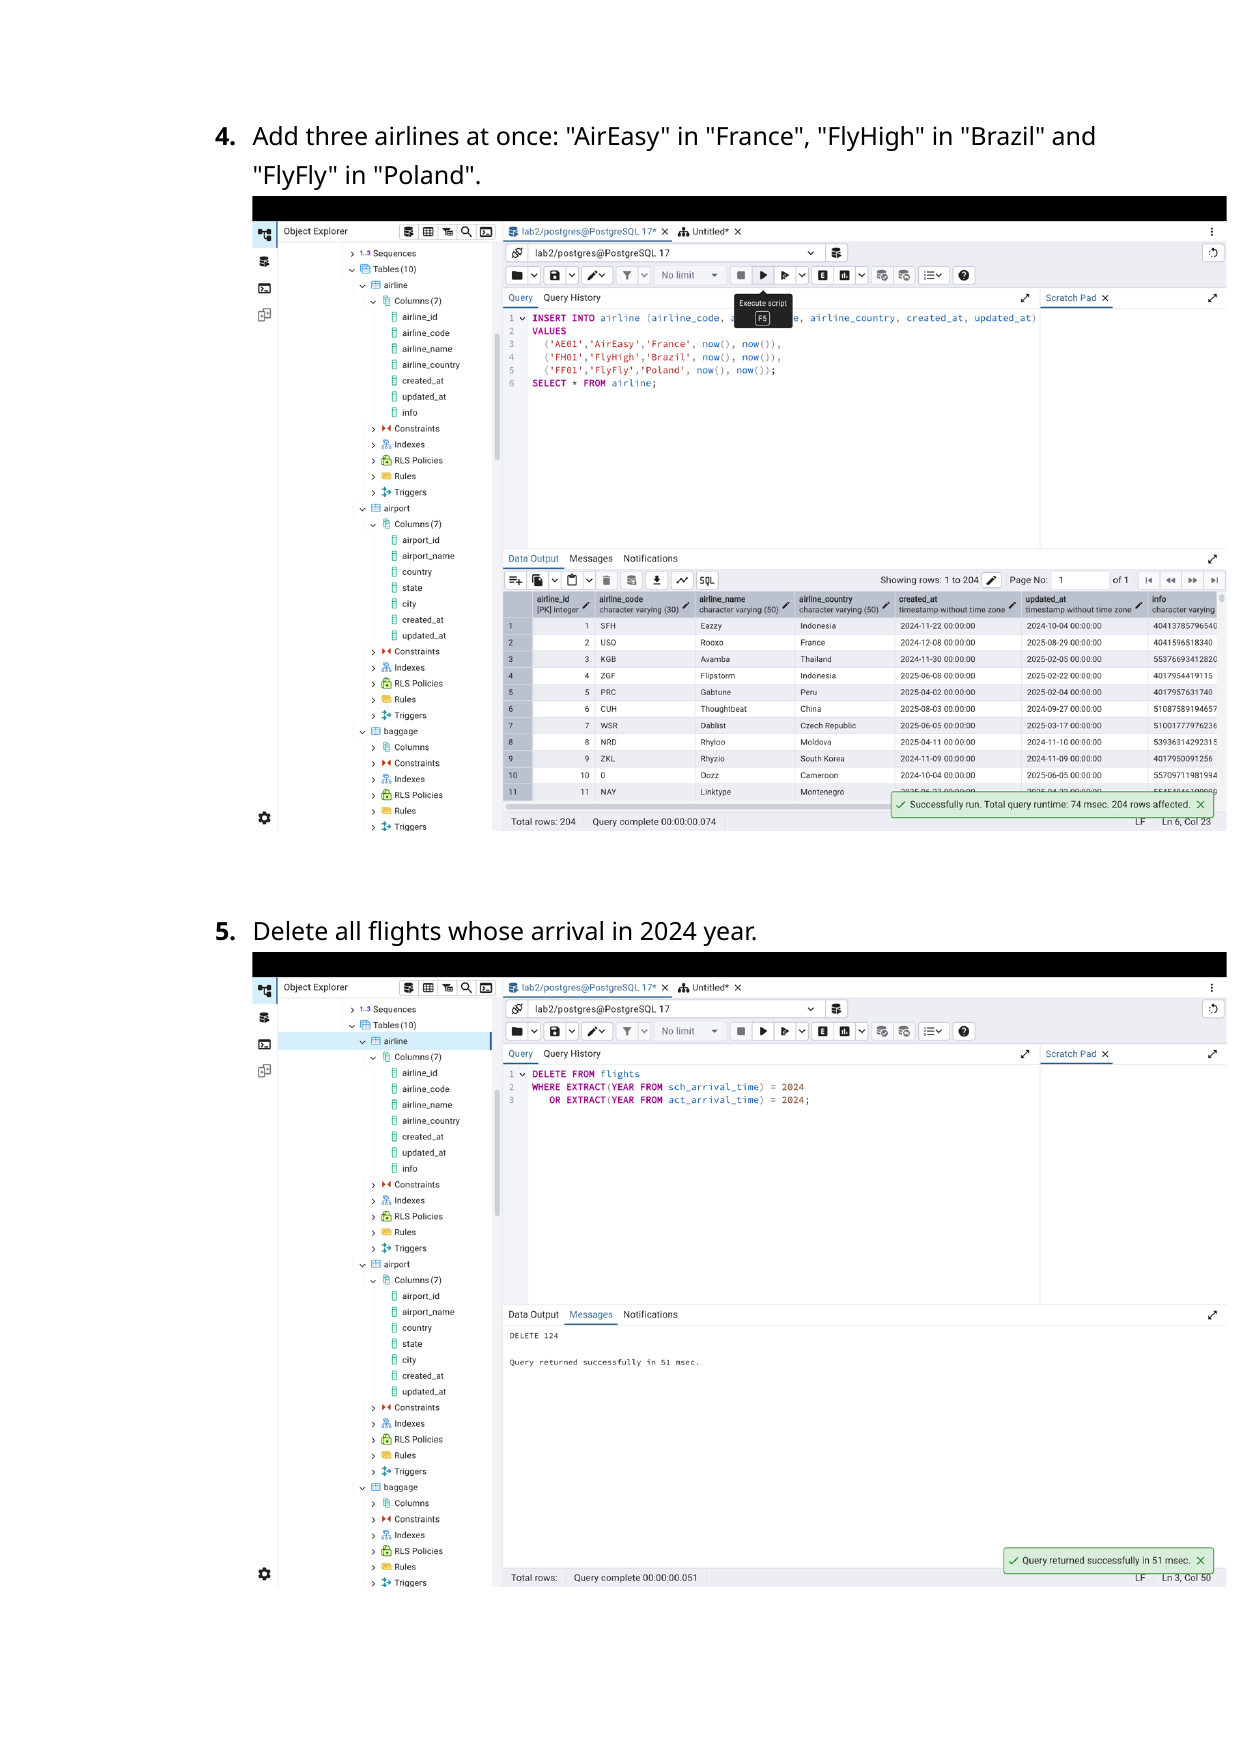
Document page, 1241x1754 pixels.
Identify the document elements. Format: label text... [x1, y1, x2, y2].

picture [252, 952, 1227, 1587]
picture [252, 196, 1227, 831]
